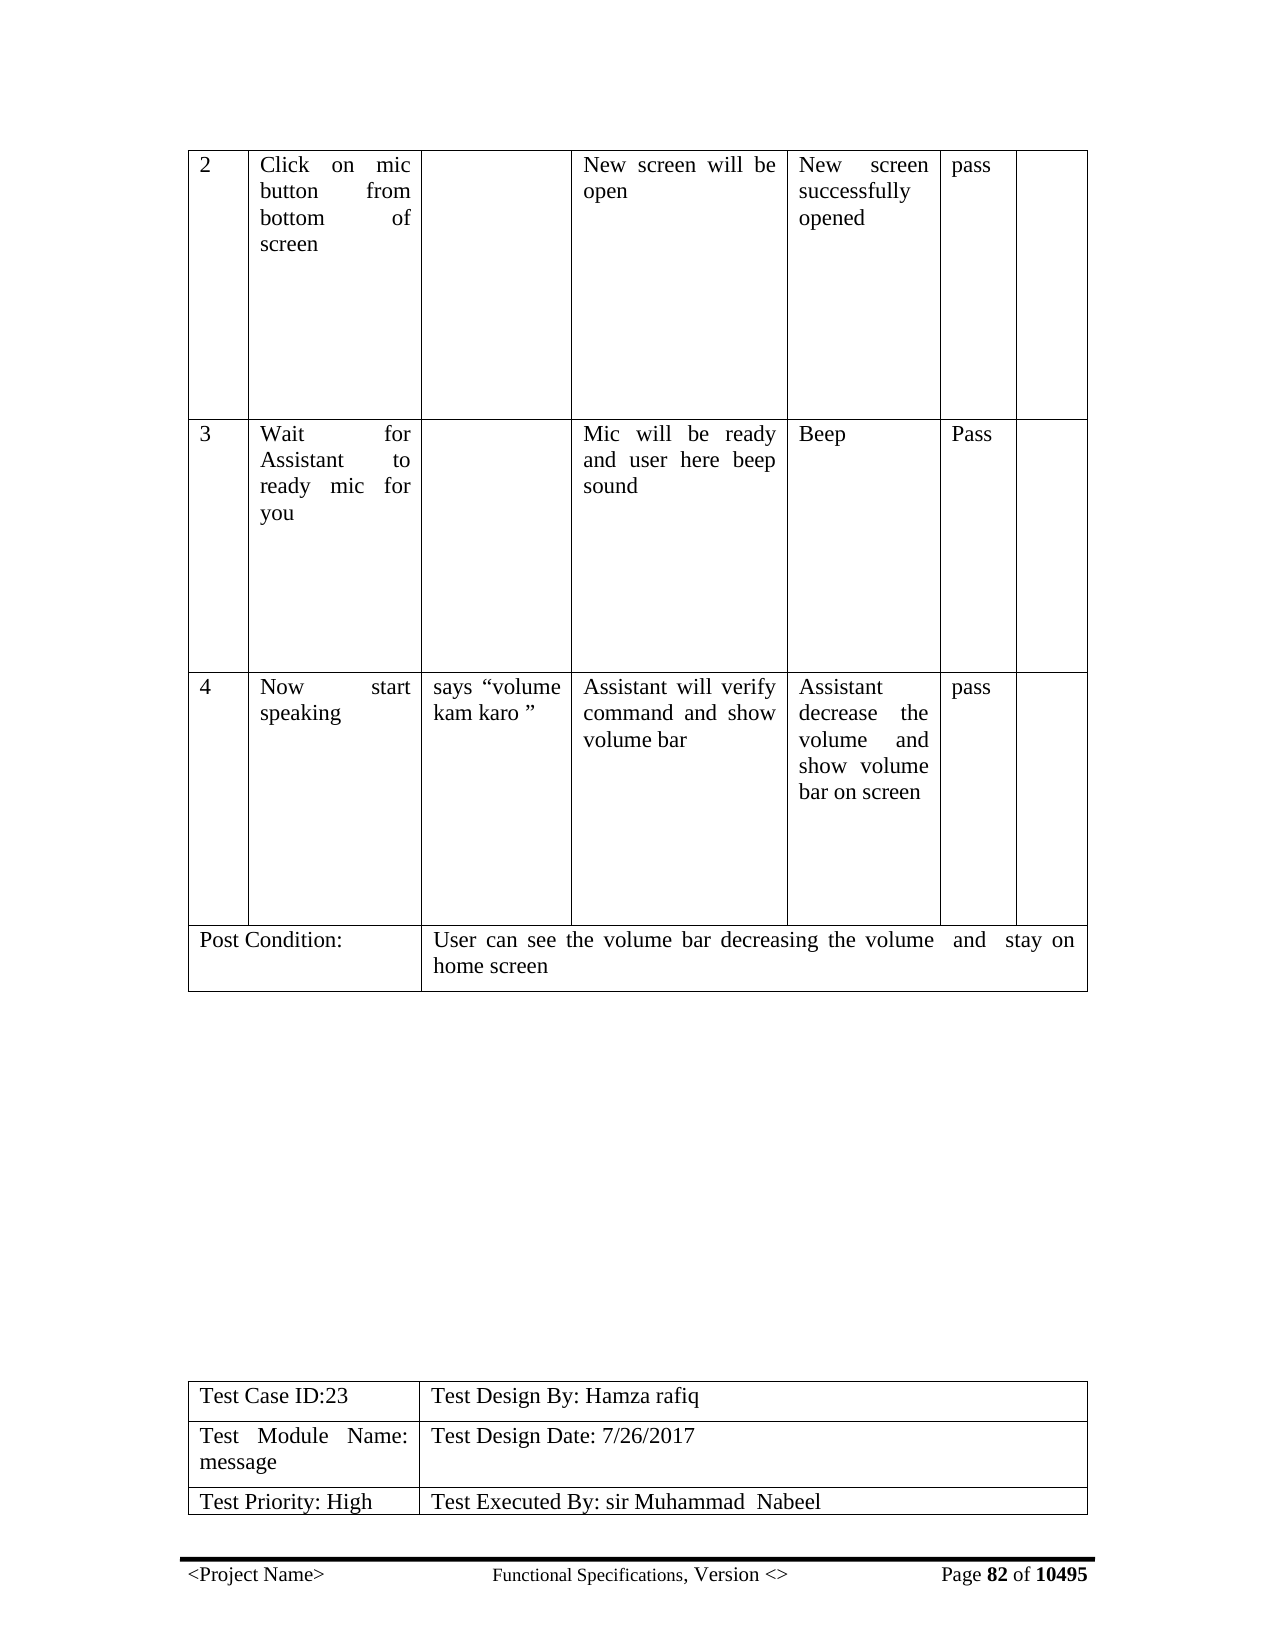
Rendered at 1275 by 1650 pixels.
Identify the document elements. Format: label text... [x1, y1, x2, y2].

table_cell Beep [788, 420, 940, 672]
table_cell Test Priority: High [189, 1488, 419, 1514]
table_header Test Design By: Hamza rafiq [420, 1382, 1087, 1421]
table_cell 2 [189, 151, 248, 419]
table_cell Pass [941, 420, 1016, 672]
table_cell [420, 1488, 1087, 1514]
table_cell Test Module Name: message [189, 1422, 419, 1487]
table_cell Mic will be ready and user here beep sound [572, 420, 787, 672]
table_cell Click on mic button from bottom of screen [249, 151, 421, 419]
table_cell says “volume kam karo ” [422, 673, 571, 925]
table_cell Assistant will verify command and show volume bar [572, 673, 787, 925]
table_cell Assistant decrease the volume and show volume bar on screen [788, 673, 940, 925]
table_cell User can see the volume bar decreasing the volume and stay on home screen [422, 926, 1087, 991]
table_cell pass [941, 673, 1016, 925]
table_cell pass [941, 151, 1016, 419]
table_cell [1017, 420, 1087, 672]
table_cell 3 [189, 420, 248, 672]
table_cell New screen will be open [572, 151, 787, 419]
table_header Test Case ID:23 [189, 1382, 419, 1421]
table_cell [422, 420, 571, 672]
table_cell Test Design Date: 7/26/2017 [420, 1422, 1087, 1487]
table_cell [422, 151, 571, 419]
table_cell Now start speaking [249, 673, 421, 925]
table_cell New screen successfully opened [788, 151, 940, 419]
table_cell [1017, 673, 1087, 925]
table_cell Wait for Assistant to ready mic for you [249, 420, 421, 672]
table_cell [1017, 151, 1087, 419]
table_cell Post Condition: [189, 926, 421, 991]
table_cell 4 [189, 673, 248, 925]
